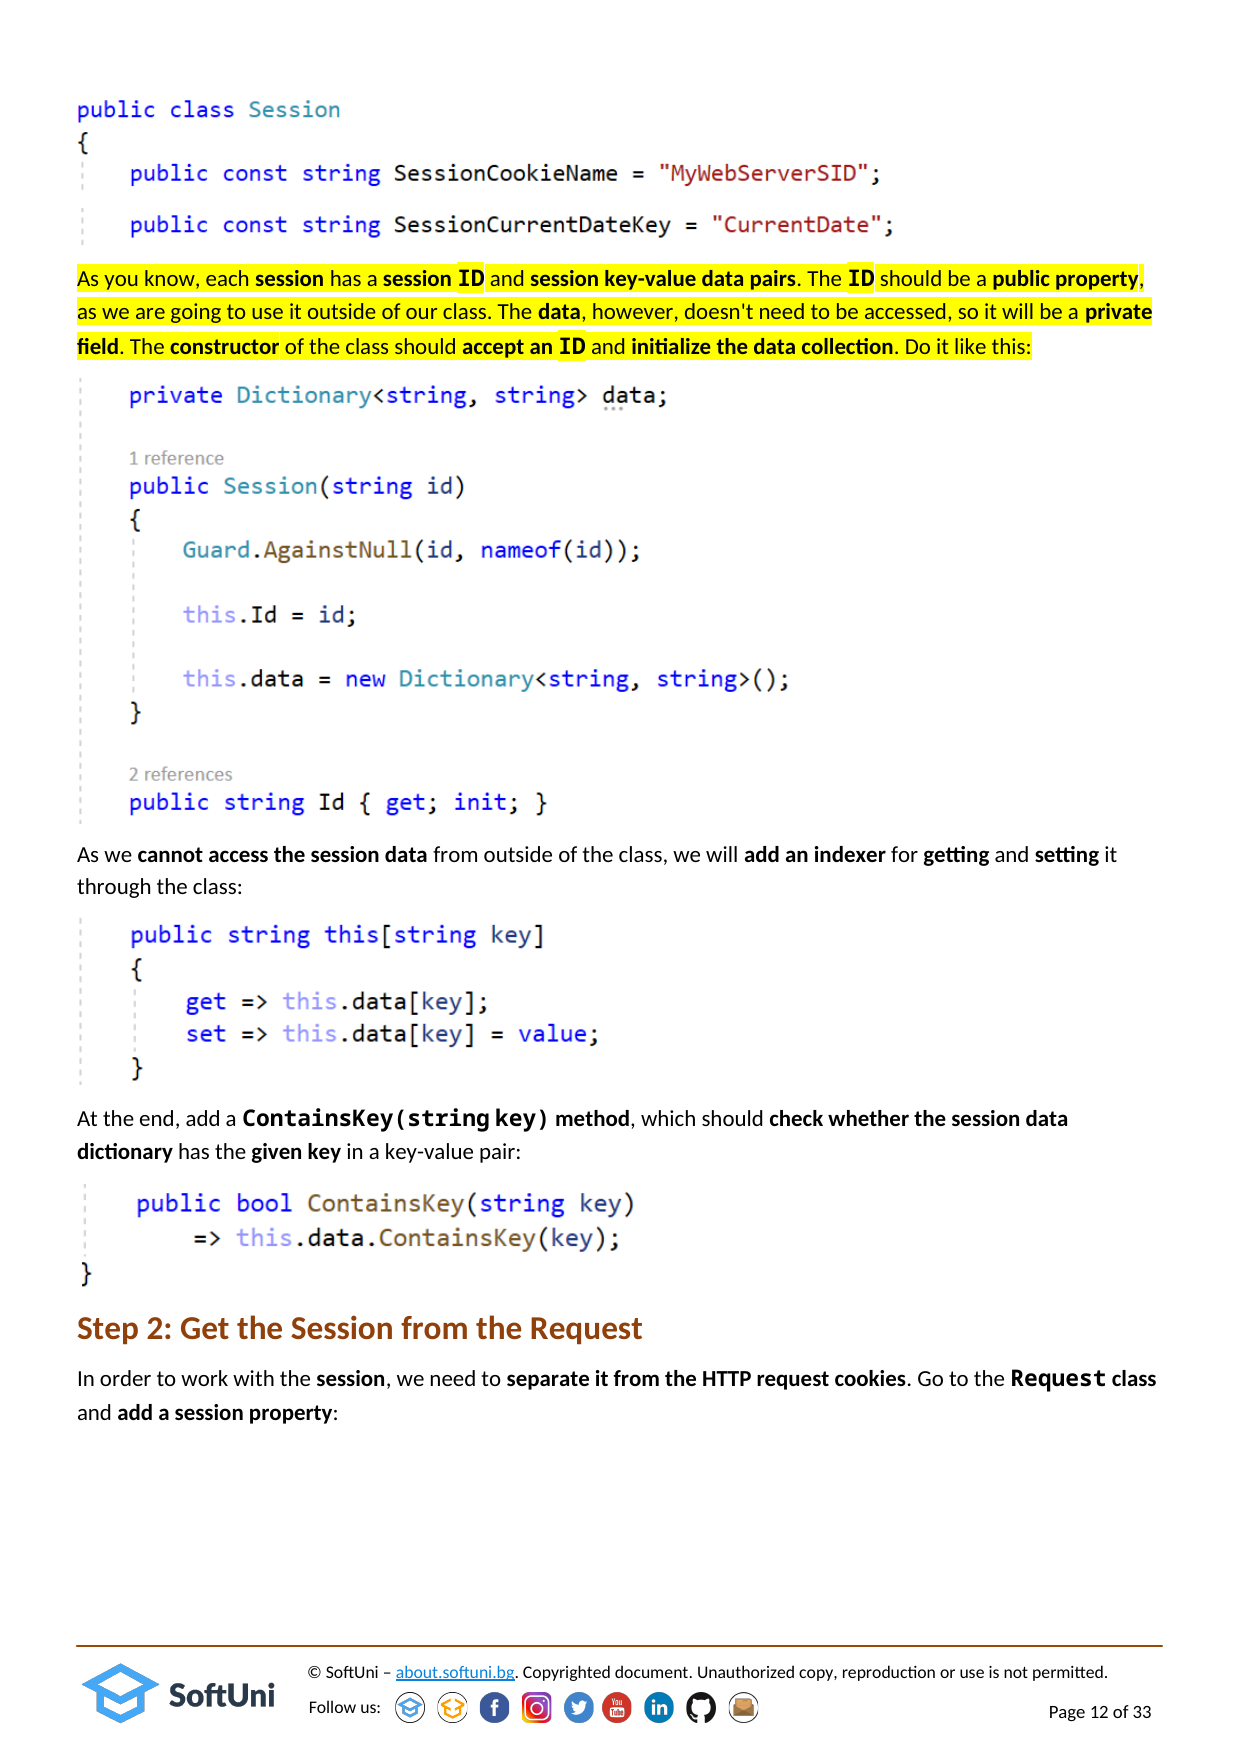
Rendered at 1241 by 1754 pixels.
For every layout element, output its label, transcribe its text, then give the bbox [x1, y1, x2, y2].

picture [76, 95, 898, 192]
picture [665, 1714, 674, 1723]
picture [75, 1658, 281, 1729]
subtitle Step 2: Get the Session from the Request [77, 1307, 1163, 1348]
picture [644, 1714, 653, 1723]
picture [564, 1692, 594, 1723]
picture [76, 208, 898, 245]
picture [76, 378, 792, 824]
text In order to work with the session, we need to separate it from the HTTP request cookies. Go to the Request class and add a session property: [77, 1362, 1163, 1426]
picture [82, 1184, 636, 1291]
picture [76, 916, 607, 1085]
picture [479, 1692, 510, 1723]
text At the end, add a ContainsKey(string key) method, which should check whether the session data dictionary has the given key in a key-value pair: [77, 1102, 1163, 1165]
picture [644, 1692, 653, 1701]
picture [658, 1705, 667, 1714]
picture [395, 1692, 425, 1723]
picture [728, 1692, 759, 1723]
picture [665, 1692, 674, 1701]
picture [437, 1692, 468, 1723]
picture [602, 1692, 632, 1723]
text As you know, each session has a session ID and session key-value data pairs. The ID should be a public property, as we are going to use it outside of our class. The data, however, doesn't need to be accessed, so it will be a private field. The constructor of the class should accept an ID and initialize the data collection. Do it like this: [77, 262, 1163, 361]
picture [522, 1692, 552, 1723]
text As we cannot access the session data from outside of the class, we will add an indexer for getting and setting it through the class: [77, 840, 1163, 900]
picture [686, 1692, 716, 1723]
